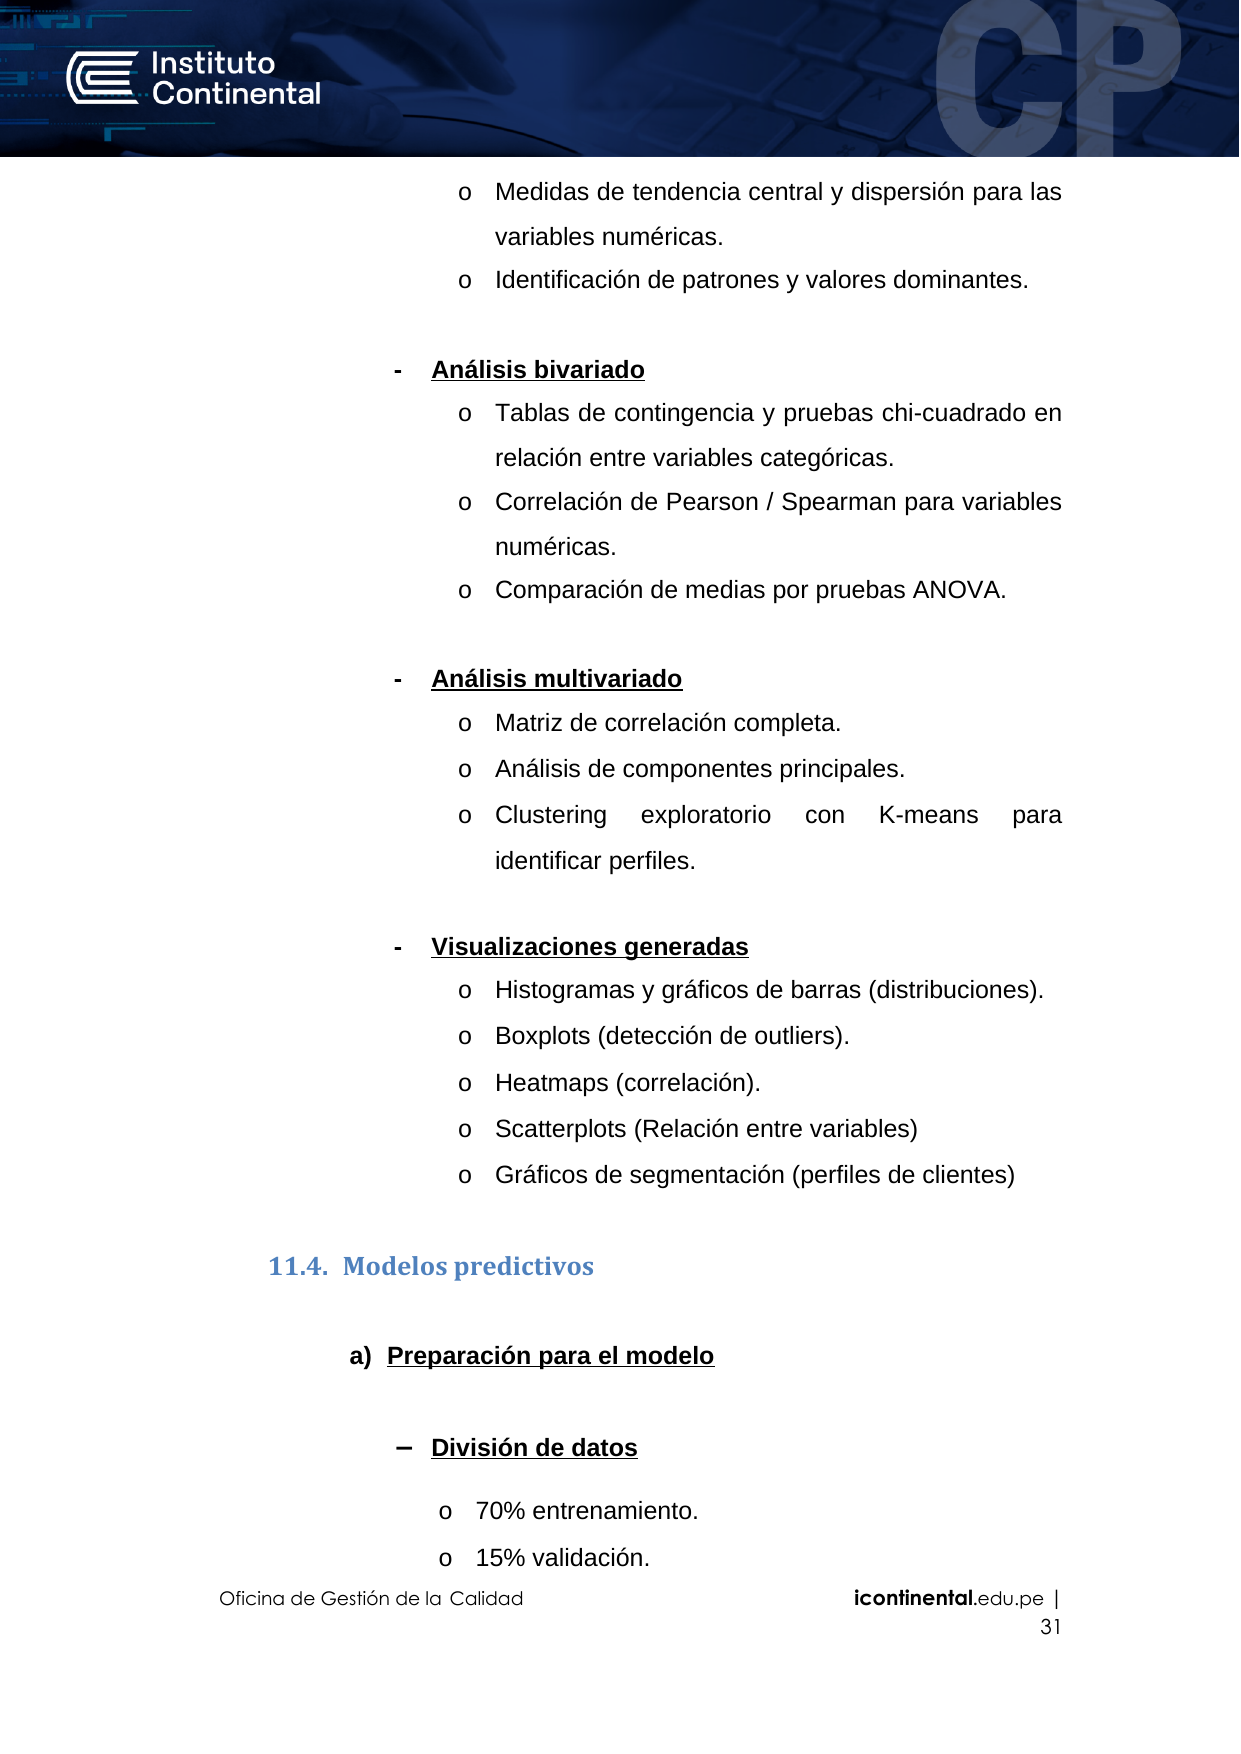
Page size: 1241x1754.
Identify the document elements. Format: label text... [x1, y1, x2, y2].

list 15% validación. [438, 1542, 1063, 1573]
list División de datos [393, 1419, 1063, 1471]
list Visualizaciones generadas [393, 932, 1063, 961]
list Scatterplots (Relación entre variables) [457, 1114, 1063, 1145]
subtitle Modelos predictivos [267, 1250, 1063, 1282]
list Heatmaps (correlación). [457, 1068, 1063, 1099]
list Histogramas y gráficos de barras (distribuciones). [457, 975, 1063, 1006]
list Gráficos de segmentación (perfiles de clientes) [457, 1160, 1063, 1191]
list Medidas de tendencia central y dispersión para las variables numéricas. [457, 177, 1063, 251]
subtitle Preparación para el modelo [349, 1341, 1063, 1369]
list Matriz de correlación completa. [457, 708, 1063, 738]
list Análisis bivariado [393, 355, 1063, 384]
list Tablas de contingencia y pruebas chi-cuadrado en relación entre variables categóricas. [457, 398, 1063, 472]
list Análisis de componentes principales. [457, 754, 1063, 785]
list Correlación de Pearson / Spearman para variables numéricas. [457, 487, 1063, 561]
list Comparación de medias por pruebas ANOVA. [457, 575, 1063, 606]
picture [0, 0, 1239, 157]
list Identificación de patrones y valores dominantes. [457, 266, 1063, 296]
list Análisis multivariado [393, 664, 1063, 693]
list Boxplots (detección de outliers). [457, 1021, 1063, 1052]
list Clustering exploratorio con K-means para identificar perfiles. [457, 800, 1063, 874]
list 70% entrenamiento. [438, 1496, 1063, 1527]
